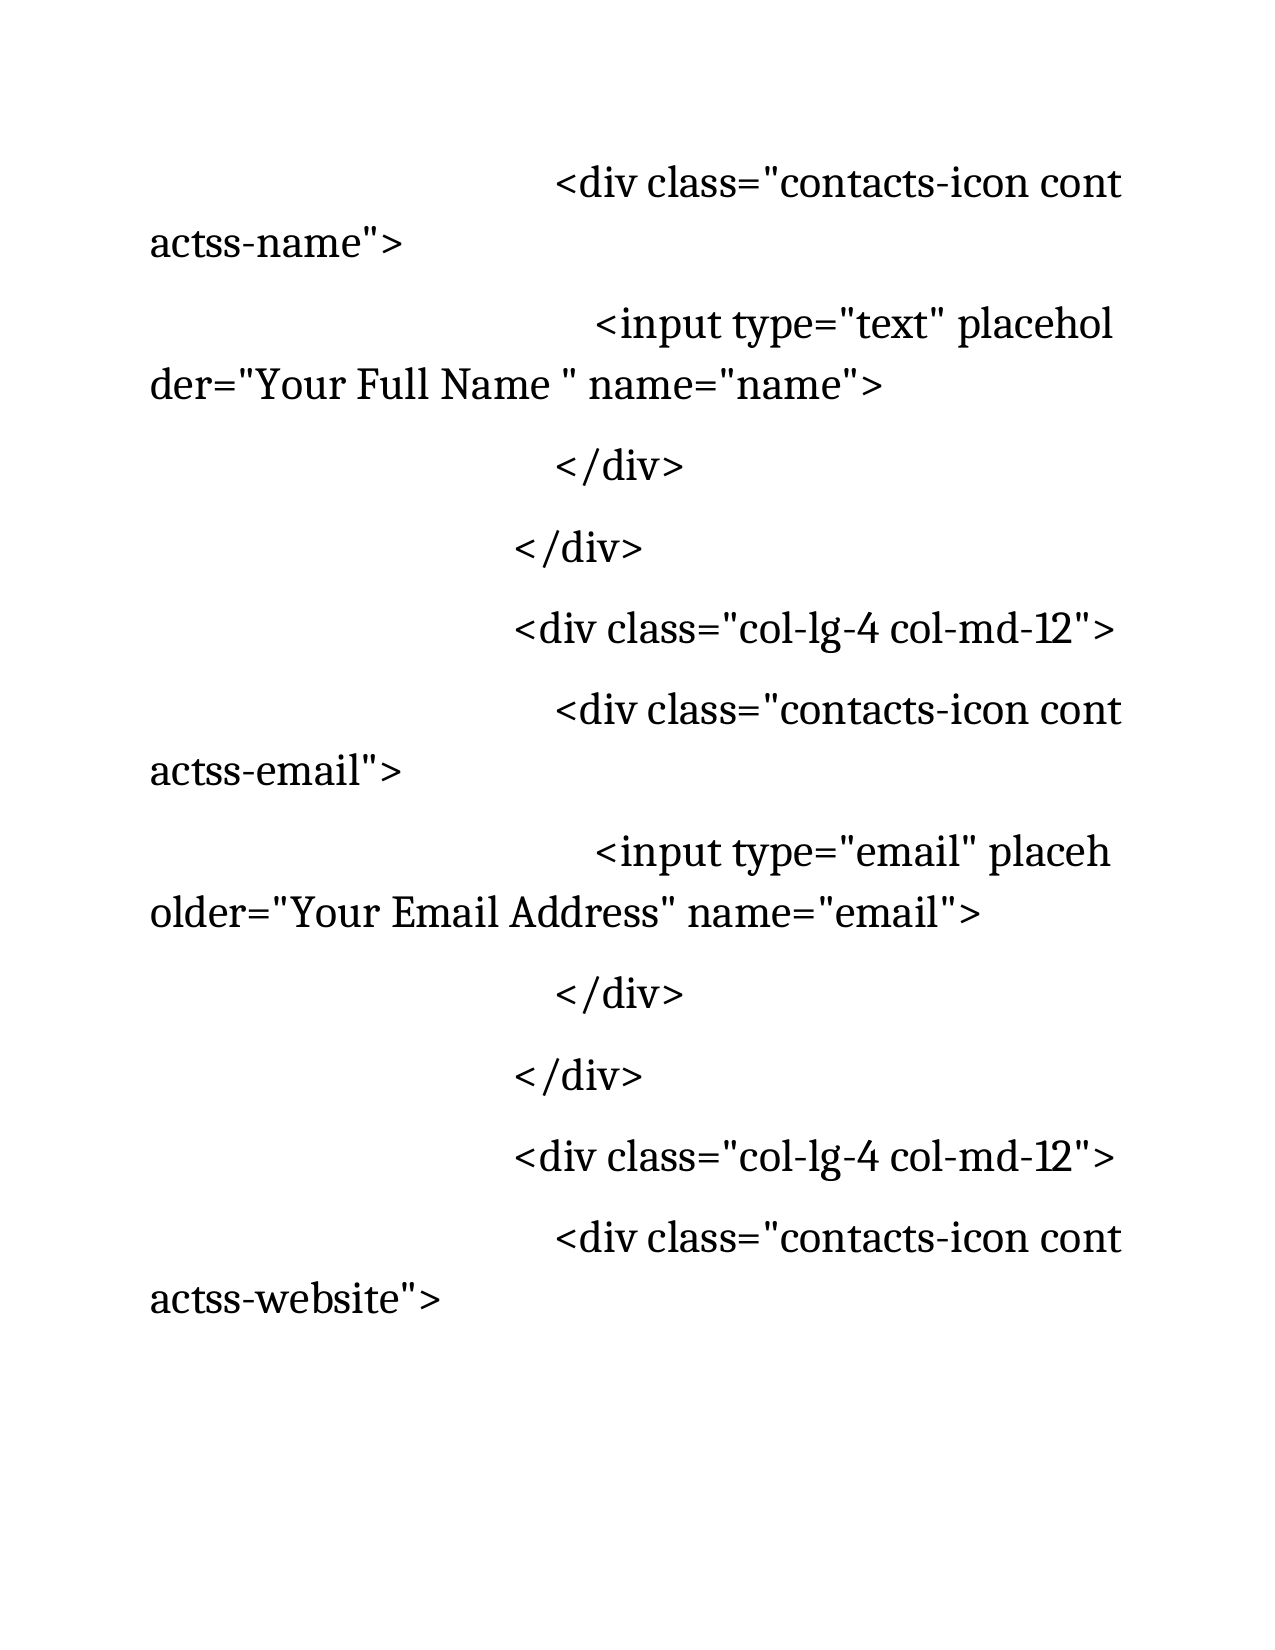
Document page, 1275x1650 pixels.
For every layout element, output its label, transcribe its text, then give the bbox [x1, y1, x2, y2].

text </div> [150, 439, 1125, 492]
text <div class="col-lg-4 col-md-12"> [150, 1130, 1125, 1183]
text <div class="contacts-icon contactss-email"> [150, 683, 1125, 797]
text </div> [150, 967, 1125, 1020]
text </div> [150, 521, 1125, 573]
text <div class="col-lg-4 col-md-12"> [150, 602, 1125, 655]
text <div class="contacts-icon contactss-website"> [150, 1211, 1125, 1324]
text </div> [150, 1049, 1125, 1101]
text <input type="email" placeholder="Your Email Address" name="email"> [150, 825, 1125, 939]
text <input type="text" placeholder="Your Full Name " name="name"> [150, 298, 1125, 411]
text <div class="contacts-icon contactss-name"> [150, 156, 1125, 269]
